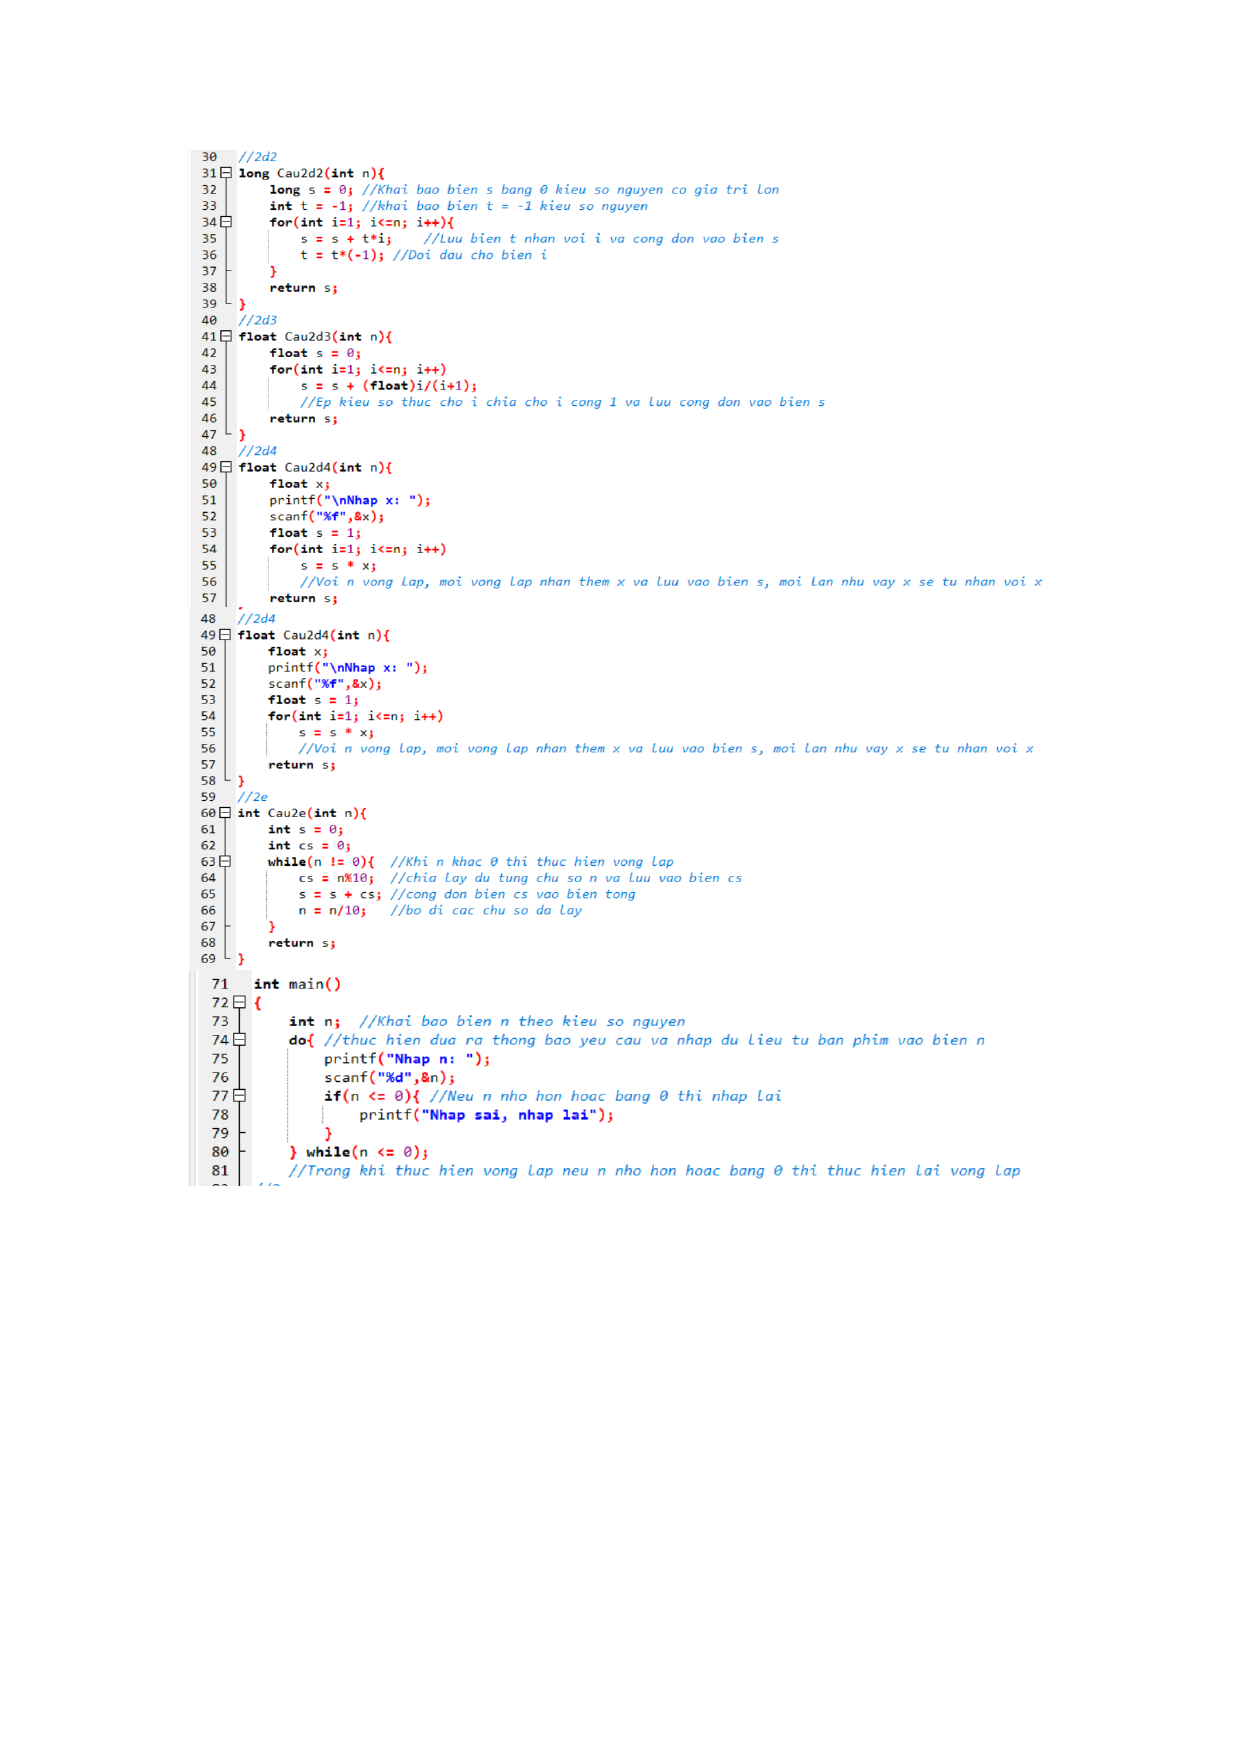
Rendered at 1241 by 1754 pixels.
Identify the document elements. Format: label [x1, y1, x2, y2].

picture [187, 150, 1053, 1186]
